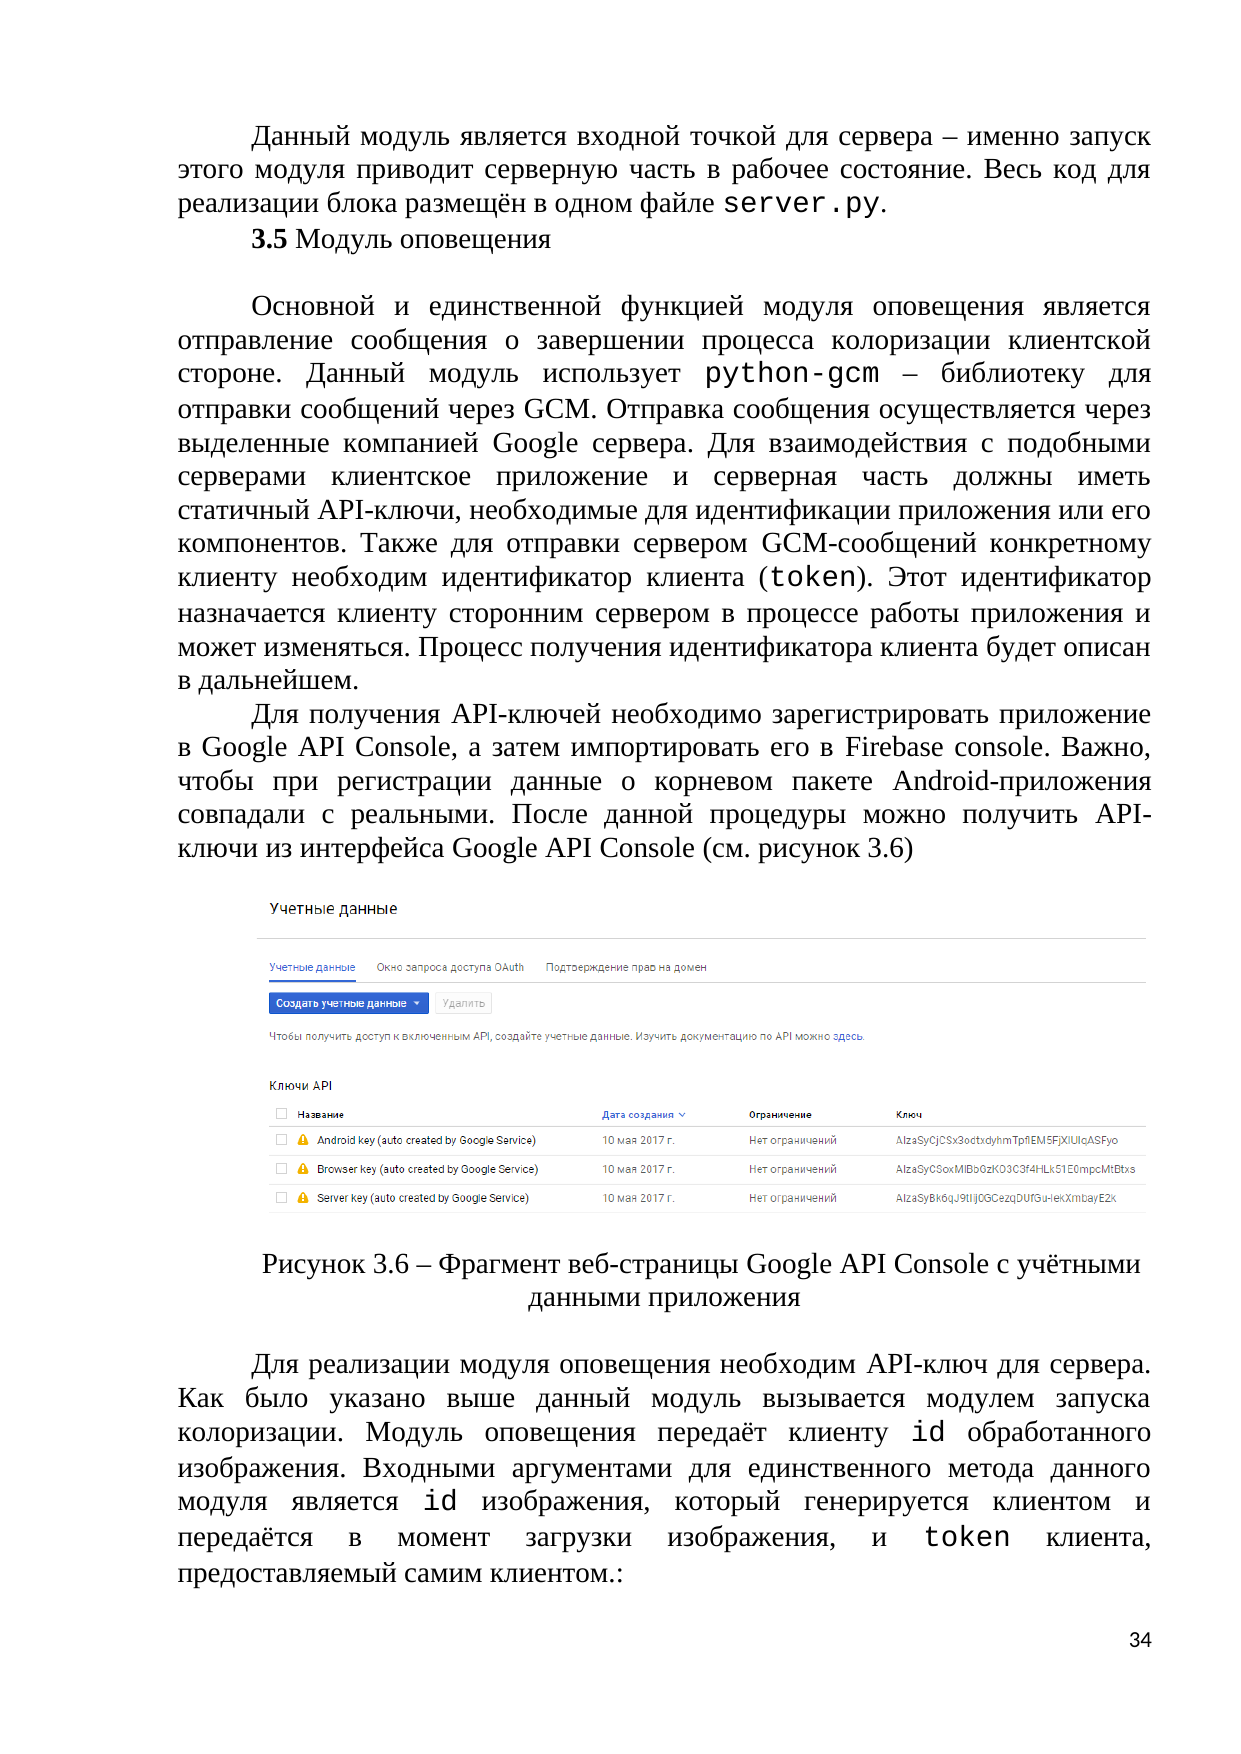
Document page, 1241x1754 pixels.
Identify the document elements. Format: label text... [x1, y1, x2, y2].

picture [256, 897, 1146, 1213]
list Основной и единственной функцией модуля оповещения является отправление сообщения о завершении процесса колоризации клиентской стороне. Данный модуль использует python-gcm – библиотеку для отправки сообщений через GCM. Отправка сообщения осуществляется через выделенные компанией Google сервера. Для взаимодействия с подобными серверами клиентское приложение и серверная часть должны иметь статичный API-ключи, необходимые для идентификации приложения или его компонентов. Также для отправки сервером GCM-сообщений конкретному клиенту необходим идентификатор клиента (token). Этот идентификатор назначается клиенту сторонним сервером в процессе работы приложения и может изменяться. Процесс получения идентификатора клиента будет описан в дальнейшем. [177, 288, 1152, 696]
list Для реализации модуля оповещения необходим API-ключ для сервера. Как было указано выше данный модуль вызывается модулем запуска колоризации. Модуль оповещения передаёт клиенту id обработанного изображения. Входными аргументами для единственного метода данного модуля является id изображения, который генерируется клиентом и передаётся в момент загрузки изображения, и token клиента, предоставляемый самим клиентом.: [177, 1347, 1152, 1589]
list Рисунок 3.6 – Фрагмент веб-страницы Google API Console с учётными данными приложения [177, 1246, 1152, 1313]
list Данный модуль является входной точкой для сервера – именно запуск этого модуля приводит серверную часть в рабочее состояние. Весь код для реализации блока размещён в одном файле server.py. [177, 118, 1152, 221]
list Для получения API-ключей необходимо зарегистрировать приложение в Google API Console, а затем импортировать его в Firebase console. Важно, чтобы при регистрации данные о корневом пакете Android-приложения совпадали с реальными. После данной процедуры можно получить API-ключи из интерфейса Google API Console (см. рисунок 3.6) [177, 696, 1152, 863]
list 3.5 Модуль оповещения [177, 221, 1152, 255]
